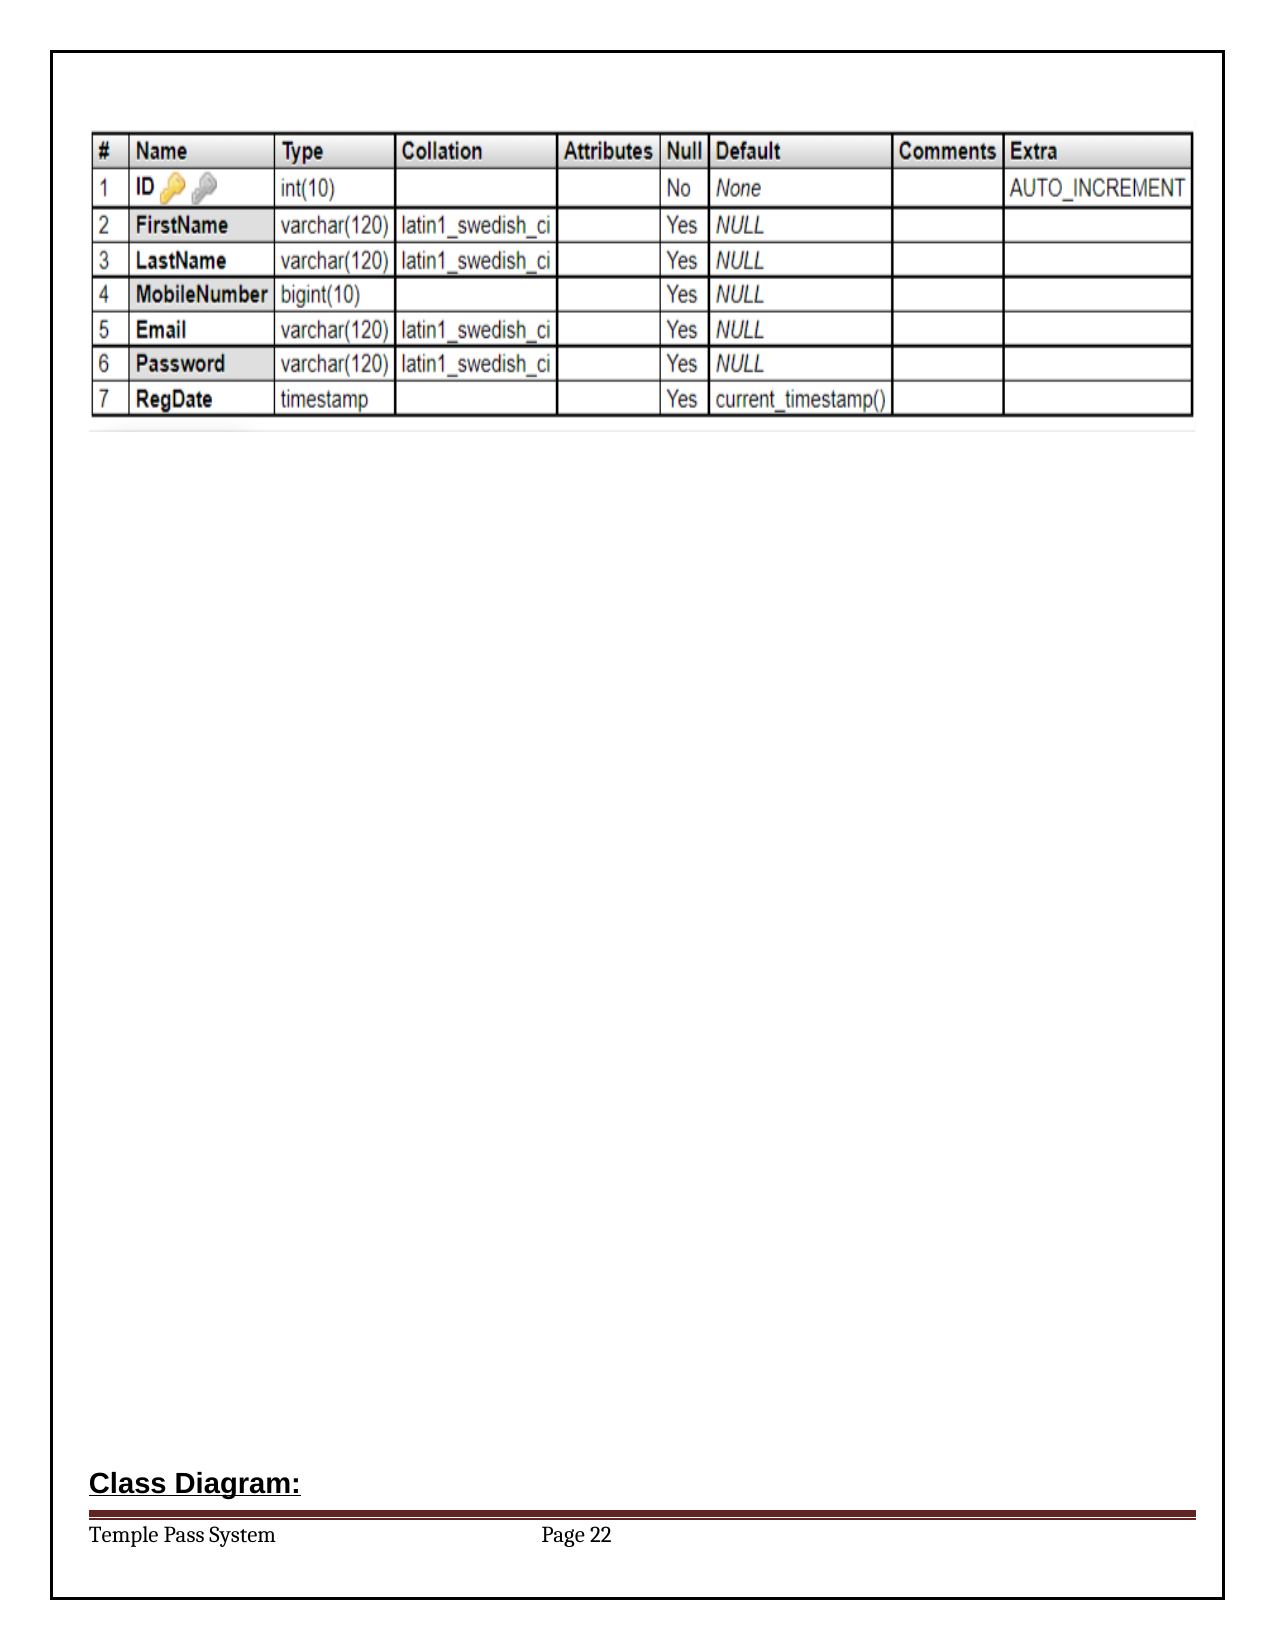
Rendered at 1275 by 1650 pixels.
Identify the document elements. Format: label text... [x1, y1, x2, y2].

text Class Diagram: [89, 1466, 1196, 1499]
picture [88, 118, 1196, 432]
